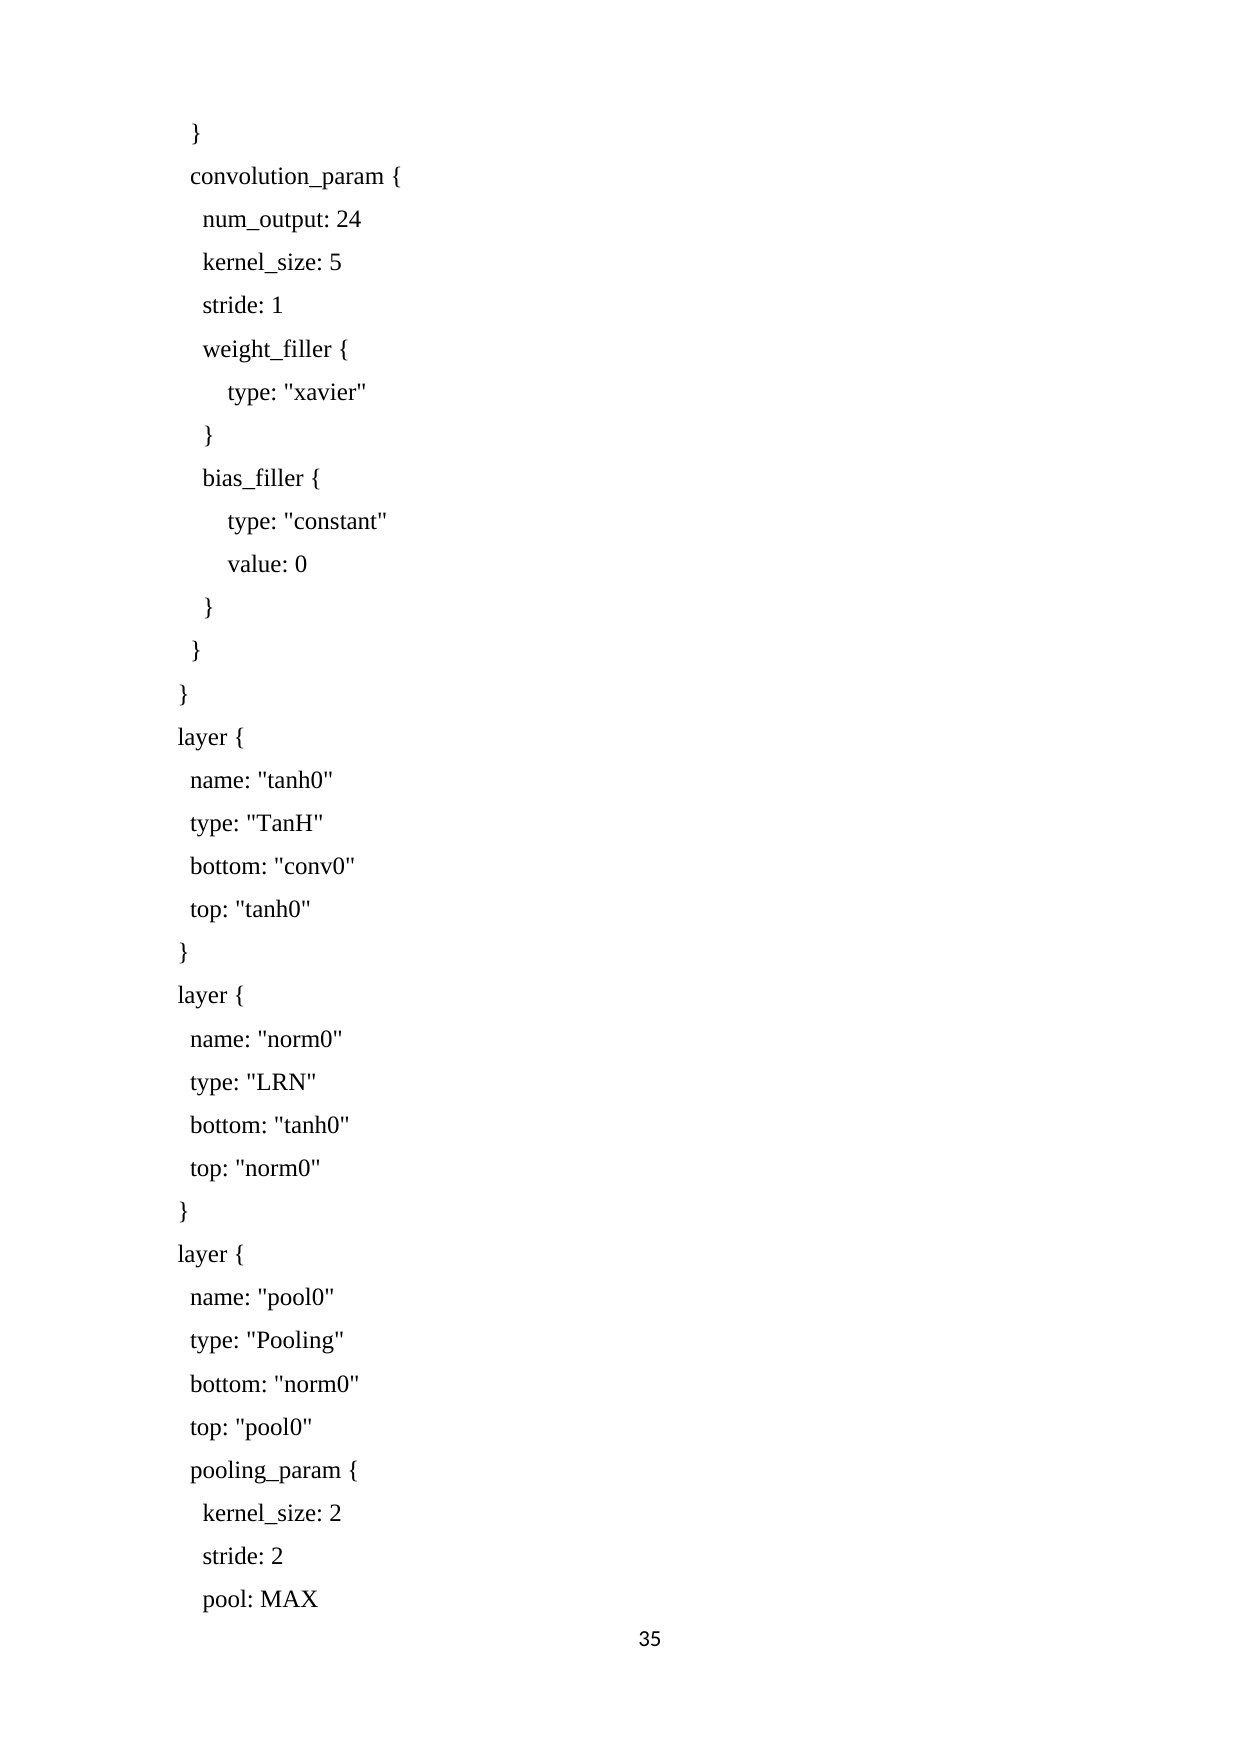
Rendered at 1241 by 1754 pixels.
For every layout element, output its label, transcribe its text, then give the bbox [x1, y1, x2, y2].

text kernel_size: 5 [177, 247, 1122, 276]
text name: "norm0" [177, 1024, 1122, 1052]
text } [177, 420, 1122, 449]
text } [177, 118, 1122, 147]
text type: "constant" [177, 506, 1122, 535]
text convolution_param { [177, 161, 1122, 190]
text stride: 2 [177, 1541, 1122, 1570]
text layer { [177, 981, 1122, 1009]
text bottom: "tanh0" [177, 1110, 1122, 1139]
text name: "tanh0" [177, 765, 1122, 794]
text kernel_size: 2 [177, 1498, 1122, 1527]
text value: 0 [177, 549, 1122, 578]
text pool: MAX [177, 1584, 1122, 1613]
text weight_filler { [177, 334, 1122, 362]
text type: "Pooling" [177, 1326, 1122, 1354]
text bottom: "conv0" [177, 851, 1122, 880]
text pooling_param { [177, 1455, 1122, 1484]
text } [177, 636, 1122, 664]
text } [177, 1196, 1122, 1225]
text top: "tanh0" [177, 894, 1122, 923]
text top: "pool0" [177, 1412, 1122, 1441]
text layer { [177, 722, 1122, 751]
text type: "TanH" [177, 808, 1122, 837]
text bias_filler { [177, 463, 1122, 492]
text num_output: 24 [177, 204, 1122, 233]
text } [177, 937, 1122, 966]
text top: "norm0" [177, 1153, 1122, 1182]
text layer { [177, 1239, 1122, 1268]
text bottom: "norm0" [177, 1369, 1122, 1397]
text type: "LRN" [177, 1067, 1122, 1096]
text stride: 1 [177, 291, 1122, 319]
text } [177, 592, 1122, 621]
text name: "pool0" [177, 1282, 1122, 1311]
text type: "xavier" [177, 377, 1122, 406]
text } [177, 679, 1122, 707]
